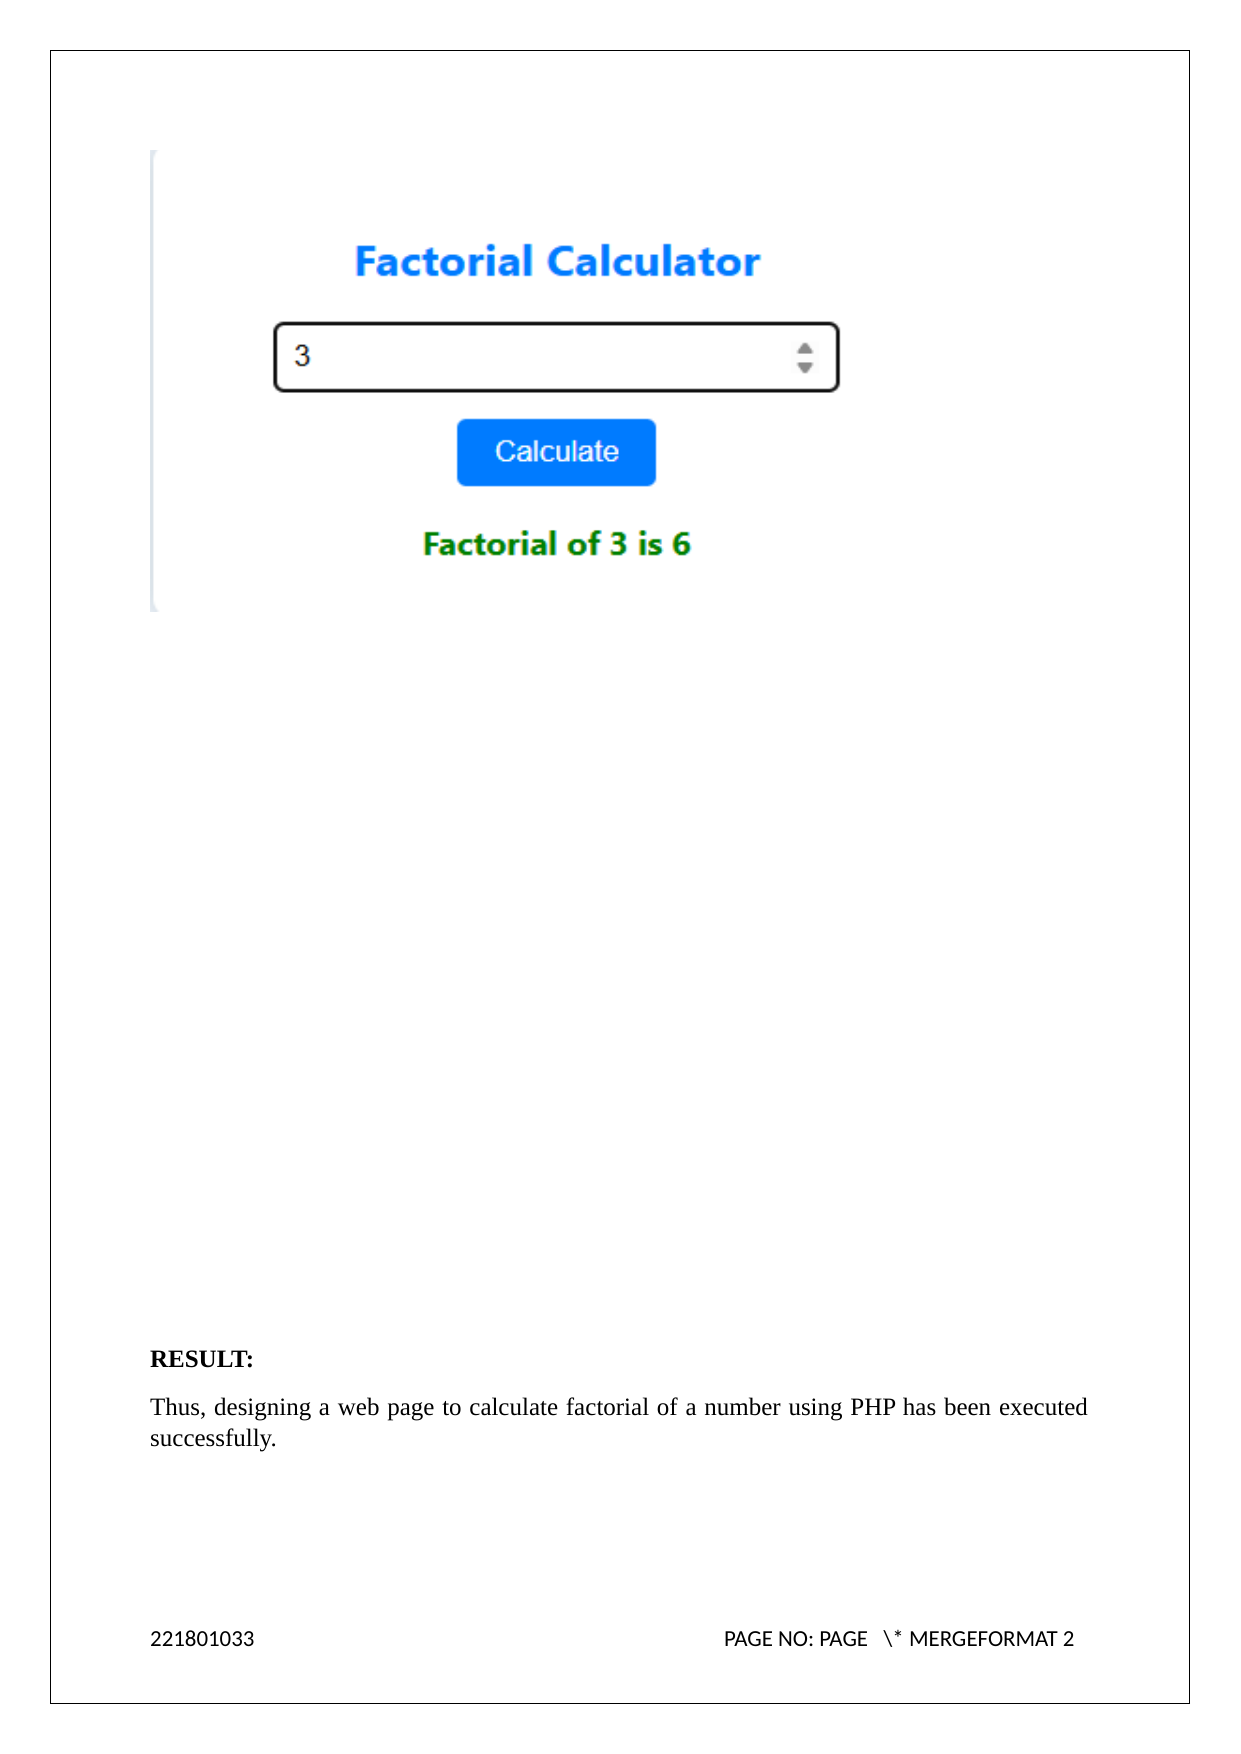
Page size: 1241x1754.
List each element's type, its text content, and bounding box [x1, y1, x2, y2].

text RESULT: [150, 1344, 1090, 1373]
text Thus, designing a web page to calculate factorial of a number using PHP has been executed successfully. [150, 1392, 1090, 1452]
picture [150, 150, 949, 612]
